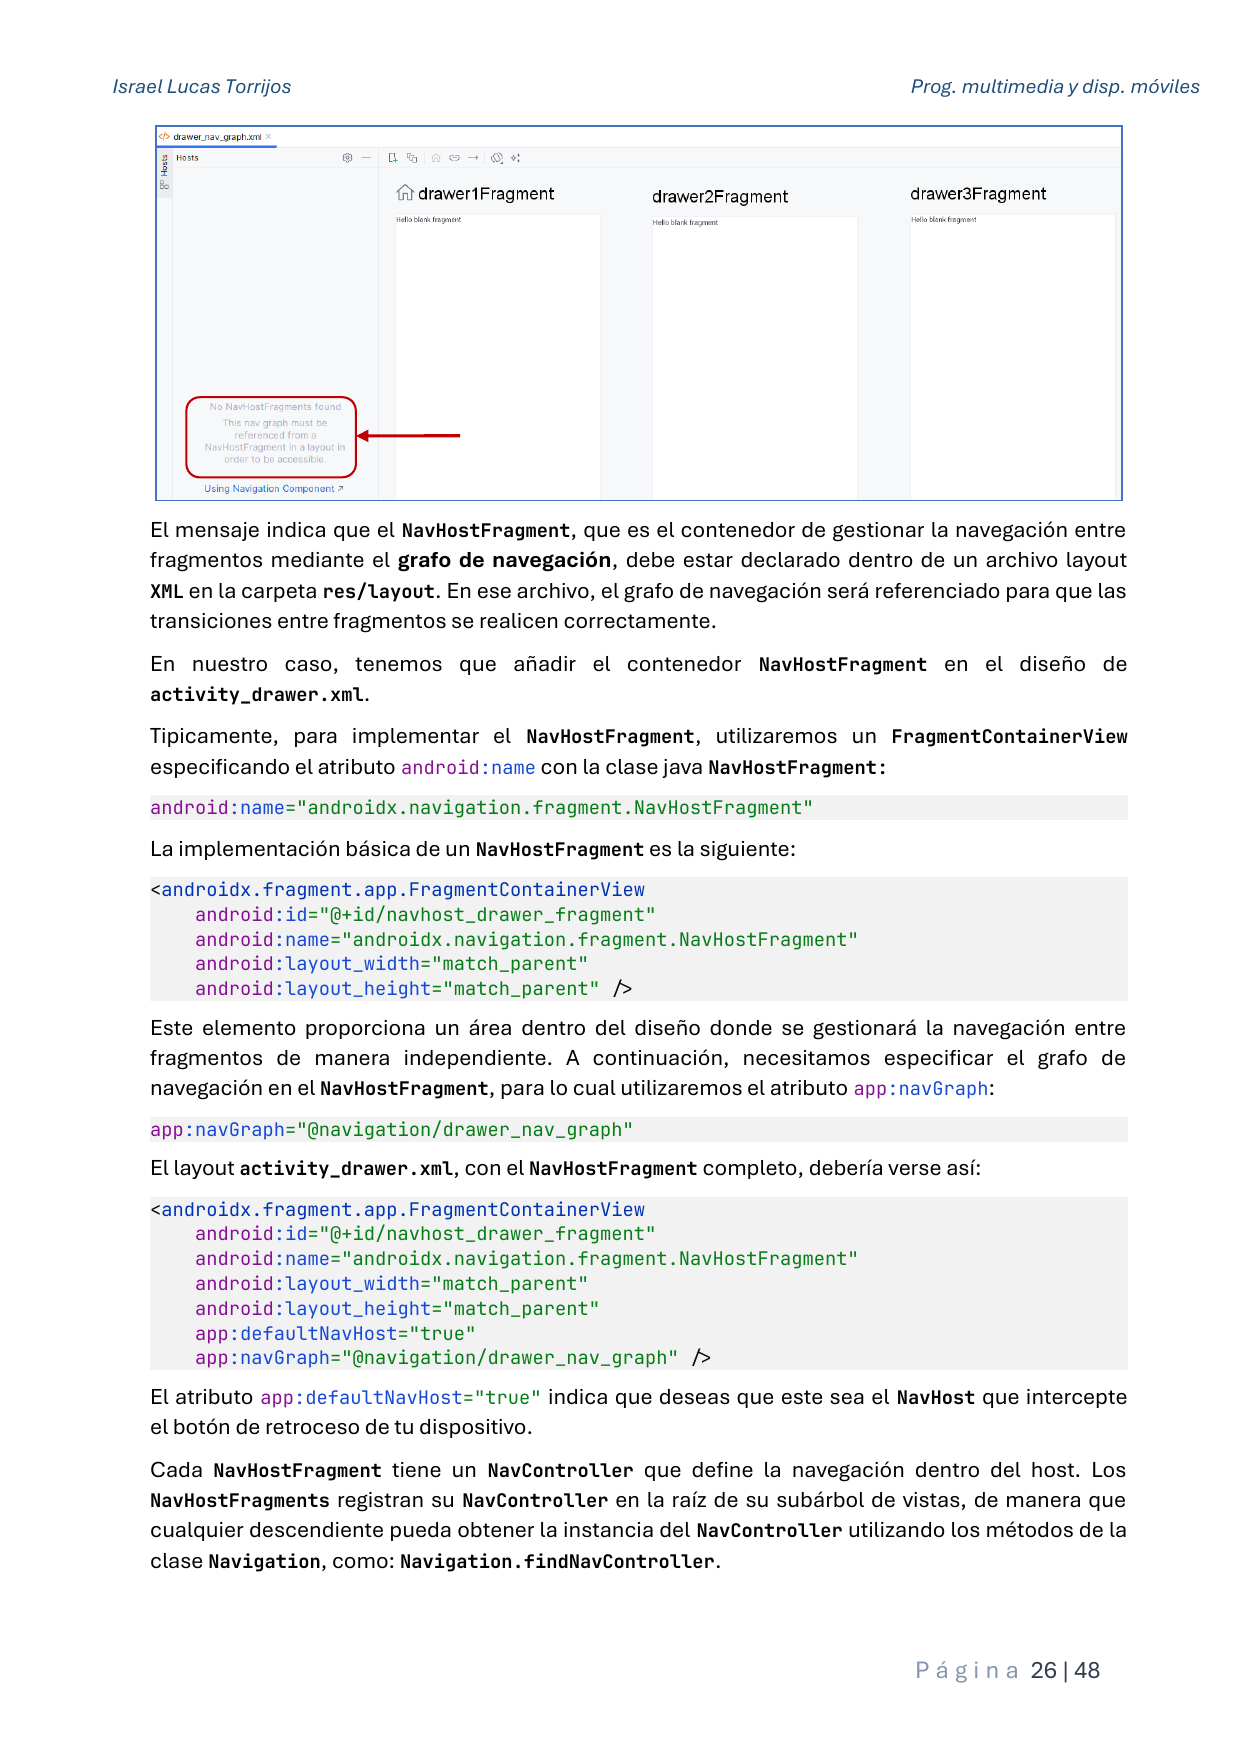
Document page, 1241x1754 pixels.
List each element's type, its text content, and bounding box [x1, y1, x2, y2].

picture [157, 127, 1121, 500]
text Tipicamente, para implementar el NavHostFragment, utilizaremos un FragmentContainerView especificando el atributo android:name con la clase java NavHostFragment: [150, 722, 1128, 781]
text El layout activity_drawer.xml, con el NavHostFragment completo, debería verse así: [150, 1154, 1128, 1182]
text El mensaje indica que el NavHostFragment, que es el contenedor de gestionar la navegación entre fragmentos mediante el grafo de navegación, debe estar declarado dentro de un archivo layout XML en la carpeta res/layout. En ese archivo, el grafo de navegación será referenciado para que las transiciones entre fragmentos se realicen correctamente. [150, 516, 1128, 635]
text En nuestro caso, tenemos que añadir el contenedor NavHostFragment en el diseño de activity_drawer.xml. [150, 649, 1128, 708]
text <androidx.fragment.app.FragmentContainerView android:id="@+id/navhost_drawer_fragment" android:name="androidx.navigation.fragment.NavHostFragment" android:layout_width="match_parent" android:layout_height="match_parent" /> [150, 877, 1128, 1001]
text app:navGraph="@navigation/drawer_nav_graph" [150, 1117, 1128, 1142]
text Cada NavHostFragment tiene un NavController que define la navegación dentro del host. Los NavHostFragments registran su NavController en la raíz de su subárbol de vistas, de manera que cualquier descendiente pueda obtener la instancia del NavController utilizando los métodos de la clase Navigation, como: Navigation.findNavController. [150, 1456, 1128, 1574]
text Este elemento proporciona un área dentro del diseño donde se gestionará la navegación entre fragmentos de manera independiente. A continuación, necesitamos especificar el grafo de navegación en el NavHostFragment, para lo cual utilizaremos el atributo app:navGraph: [150, 1014, 1128, 1102]
text El atributo app:defaultNavHost="true" indica que deseas que este sea el NavHost que intercepte el botón de retroceso de tu dispositivo. [150, 1383, 1128, 1441]
text La implementación básica de un NavHostFragment es la siguiente: [150, 834, 1128, 863]
text android:name="androidx.navigation.fragment.NavHostFragment" [150, 795, 1128, 820]
text <androidx.fragment.app.FragmentContainerView android:id="@+id/navhost_drawer_fragment" android:name="androidx.navigation.fragment.NavHostFragment" android:layout_width="match_parent" android:layout_height="match_parent" app:defaultNavHost="true" app:navGraph="@navigation/drawer_nav_graph" /> [150, 1197, 1128, 1370]
